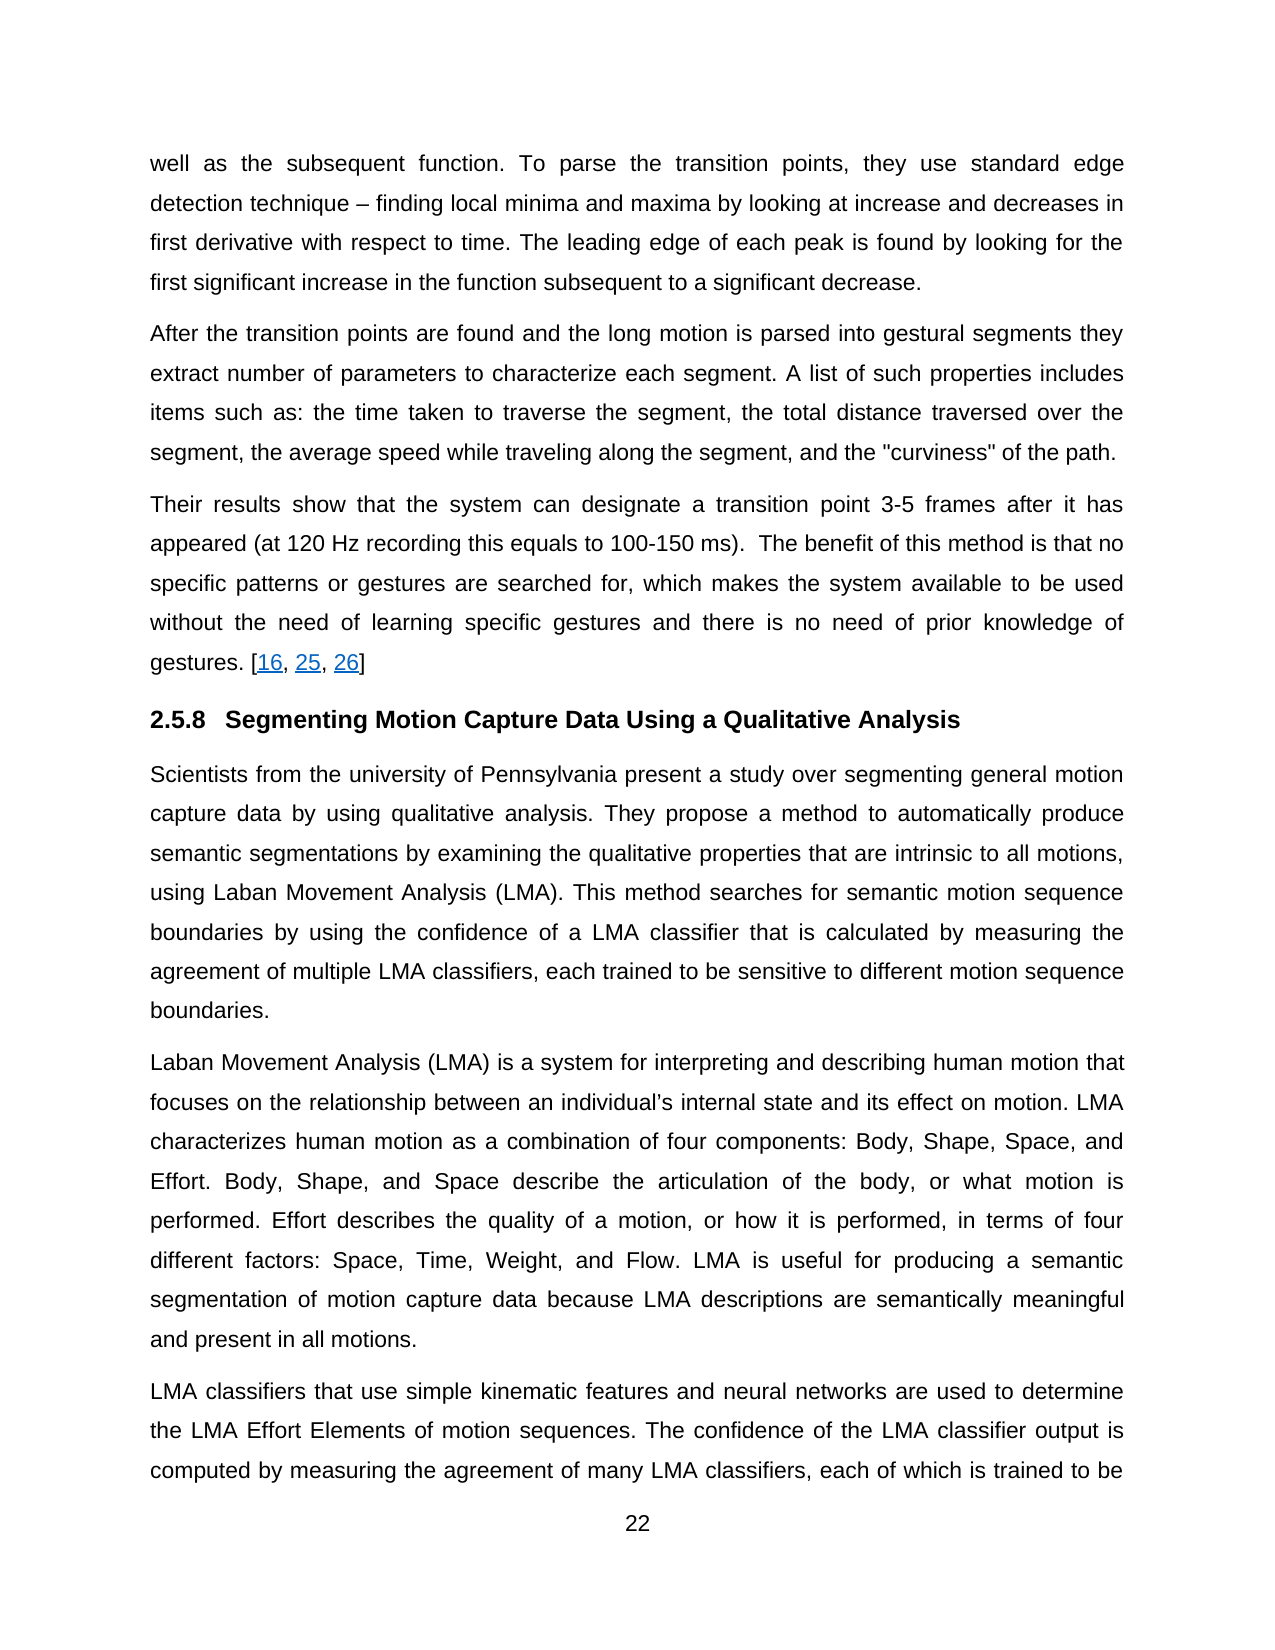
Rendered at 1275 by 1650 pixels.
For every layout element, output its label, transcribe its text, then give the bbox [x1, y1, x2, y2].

text Their results show that the system can designate a transition point 3-5 frames after it has appeared (at 120 Hz recording this equals to 100-150 ms). The benefit of this method is that no specific patterns or gestures are searched for, which makes the system available to be used without the need of learning specific gestures and there is no need of prior knowledge of gestures. [16, 25, 26] [150, 491, 1125, 675]
subtitle Segmenting Motion Capture Data Using a Qualitative Analysis [150, 705, 1125, 734]
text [150, 1378, 1125, 1483]
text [150, 150, 1125, 295]
text Laban Movement Analysis (LMA) is a system for interpreting and describing human motion that focuses on the relationship between an individual’s internal state and its effect on motion. LMA characterizes human motion as a combination of four components: Body, Shape, Space, and Effort. Body, Shape, and Space describe the articulation of the body, or what motion is performed. Effort describes the quality of a motion, or how it is performed, in terms of four different factors: Space, Time, Weight, and Flow. LMA is useful for producing a semantic segmentation of motion capture data because LMA descriptions are semantically meaningful and present in all motions. [150, 1049, 1125, 1352]
text After the transition points are found and the long motion is parsed into gestural segments they extract number of parameters to characterize each segment. A list of such properties includes items such as: the time taken to traverse the segment, the total distance traversed over the segment, the average speed while traveling along the segment, and the "curviness" of the path. [150, 320, 1125, 465]
text Scientists from the university of Pennsylvania present a study over segmenting general motion capture data by using qualitative analysis. They propose a method to automatically produce semantic segmentations by examining the qualitative properties that are intrinsic to all motions, using Laban Movement Analysis (LMA). This method searches for semantic motion sequence boundaries by using the confidence of a LMA classifier that is calculated by measuring the agreement of multiple LMA classifiers, each trained to be sensitive to different motion sequence boundaries. [150, 761, 1125, 1024]
